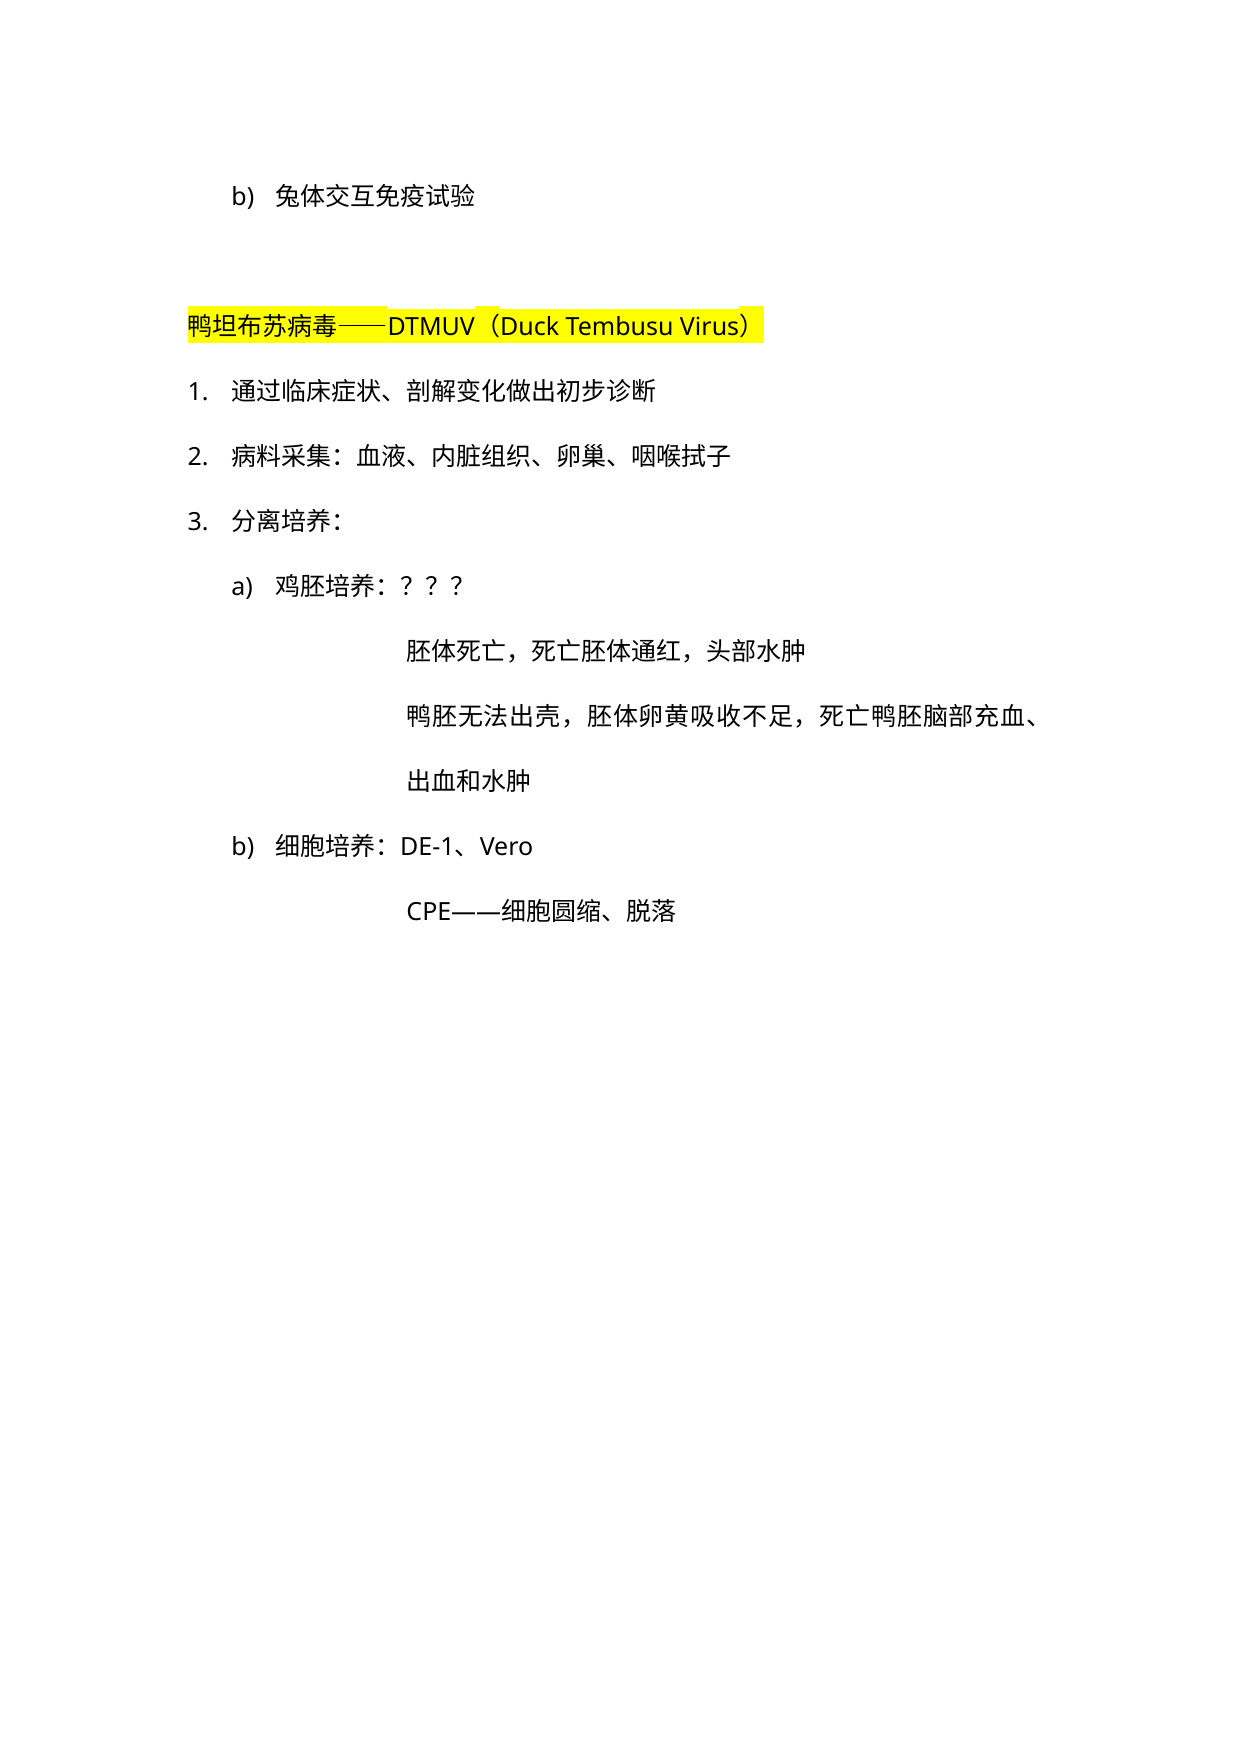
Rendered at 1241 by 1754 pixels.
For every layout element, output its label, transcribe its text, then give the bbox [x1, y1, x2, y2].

list 鸡胚培养：？？？ [231, 552, 1053, 617]
text 胚体死亡，死亡胚体通红，头部水肿 [406, 617, 1053, 682]
list 通过临床症状、剖解变化做出初步诊断 [187, 357, 1053, 422]
list 分离培养： [187, 487, 1053, 552]
list 兔体交互免疫试验 [231, 162, 1053, 227]
text CPE——细胞圆缩、脱落 [406, 877, 1053, 942]
list 病料采集：血液、内脏组织、卵巢、咽喉拭子 [187, 422, 1053, 487]
text 鸭坦布苏病毒——DTMUV（Duck Tembusu Virus） [187, 292, 1053, 357]
text 鸭胚无法出壳，胚体卵黄吸收不足，死亡鸭胚脑部充血、出血和水肿 [406, 682, 1053, 812]
list 细胞培养：DE-1、Vero [231, 812, 1053, 877]
